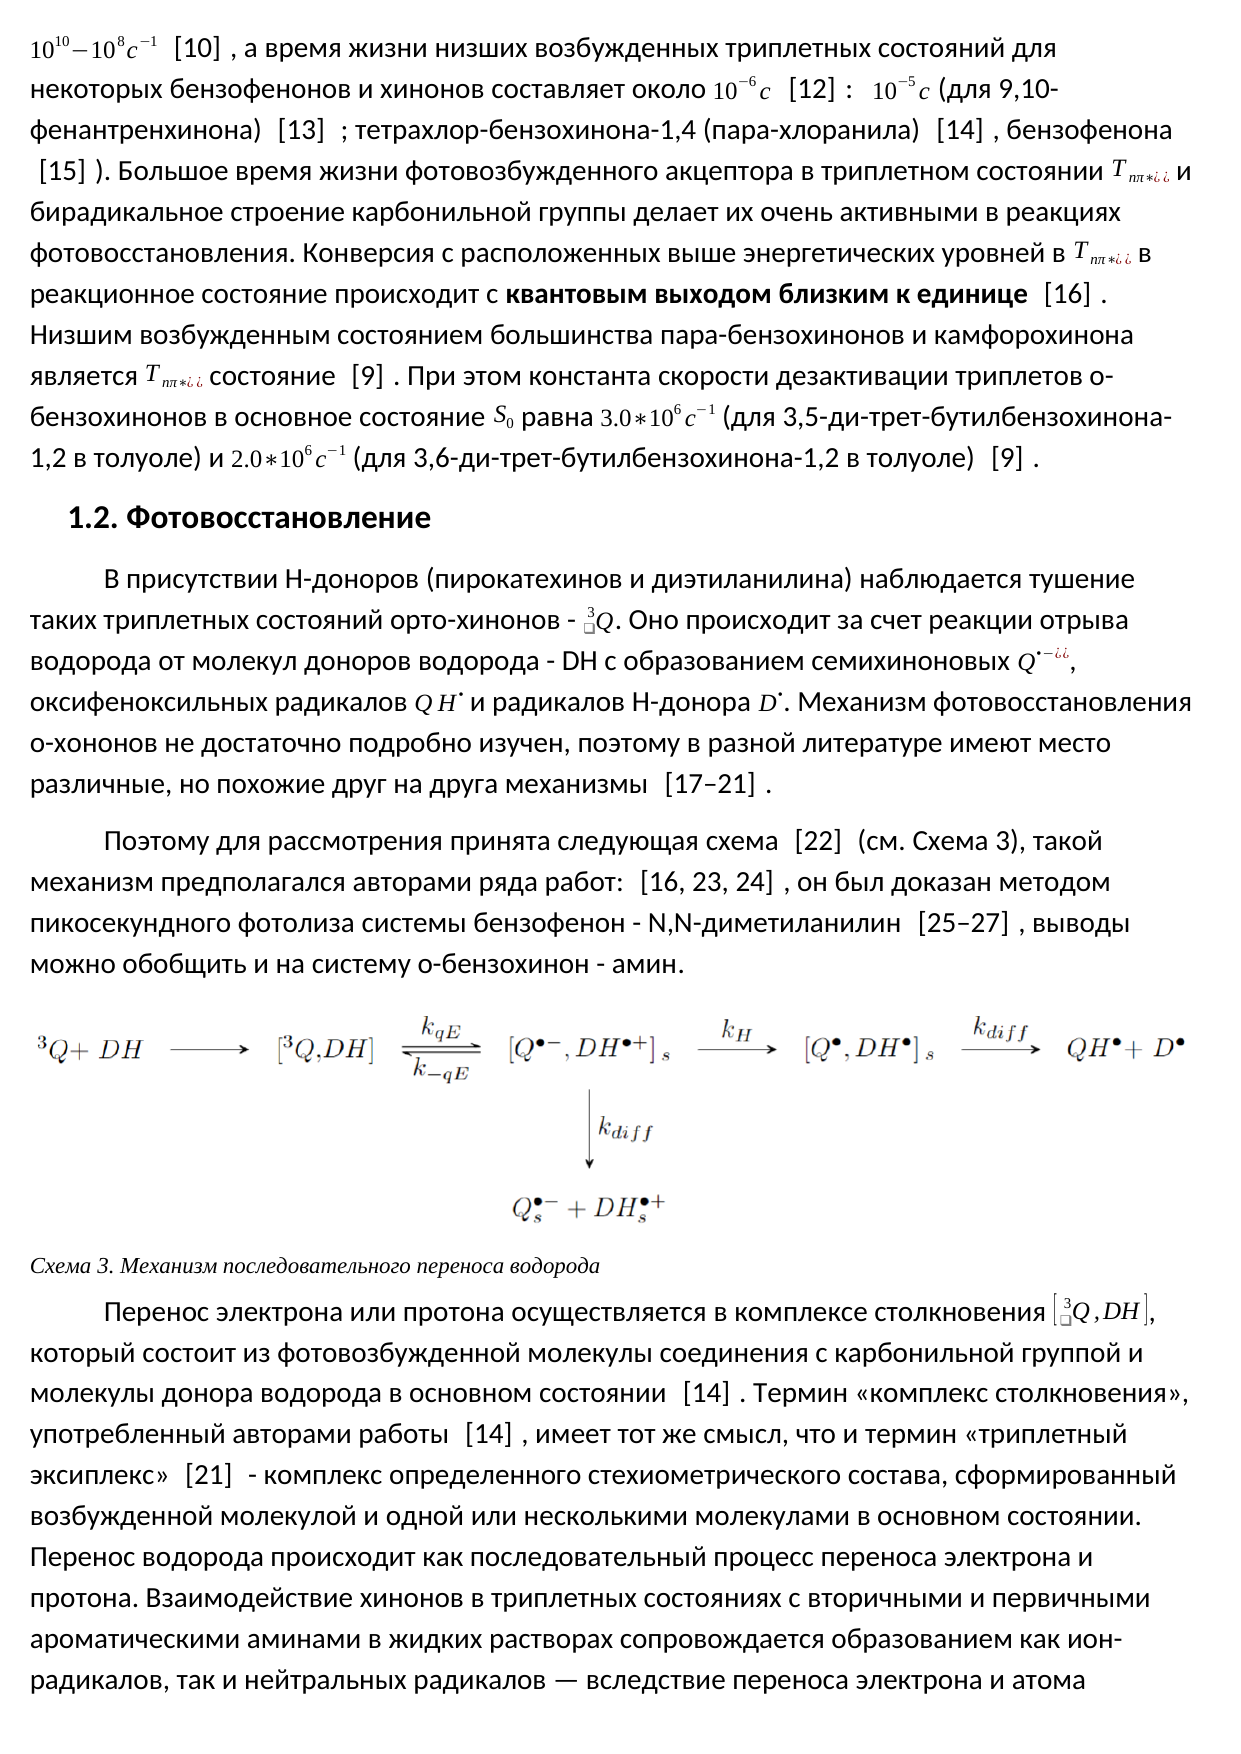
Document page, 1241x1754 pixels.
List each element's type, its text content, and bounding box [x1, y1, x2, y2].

text В присутствии Н-доноров (пирокатехинов и диэтиланилина) наблюдается тушение таких триплетных состояний орто-хинонов - . Оно происходит за счет реакции отрыва водорода от молекул доноров водорода - DH с образованием семихиноновых , оксифеноксильных радикалов и радикалов H-донора . Механизм фотовосстановления о-хононов не достаточно подробно изучен, поэтому в разной литературе имеют место различные, но похожие друг на друга механизмы . [29, 560, 1196, 800]
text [29, 29, 1196, 474]
text Фотовосстановление [67, 497, 1196, 537]
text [29, 1293, 1196, 1697]
picture [29, 1002, 1197, 1231]
text Поэтому для рассмотрения принята следующая схема (см. Схема 3), такой механизм предполагался авторами ряда работ: , он был доказан методом пикосекундного фотолиза системы бензофенон - N,N-диметиланилин , выводы можно обобщить и на систему о-бензохинон - амин. [29, 822, 1196, 981]
